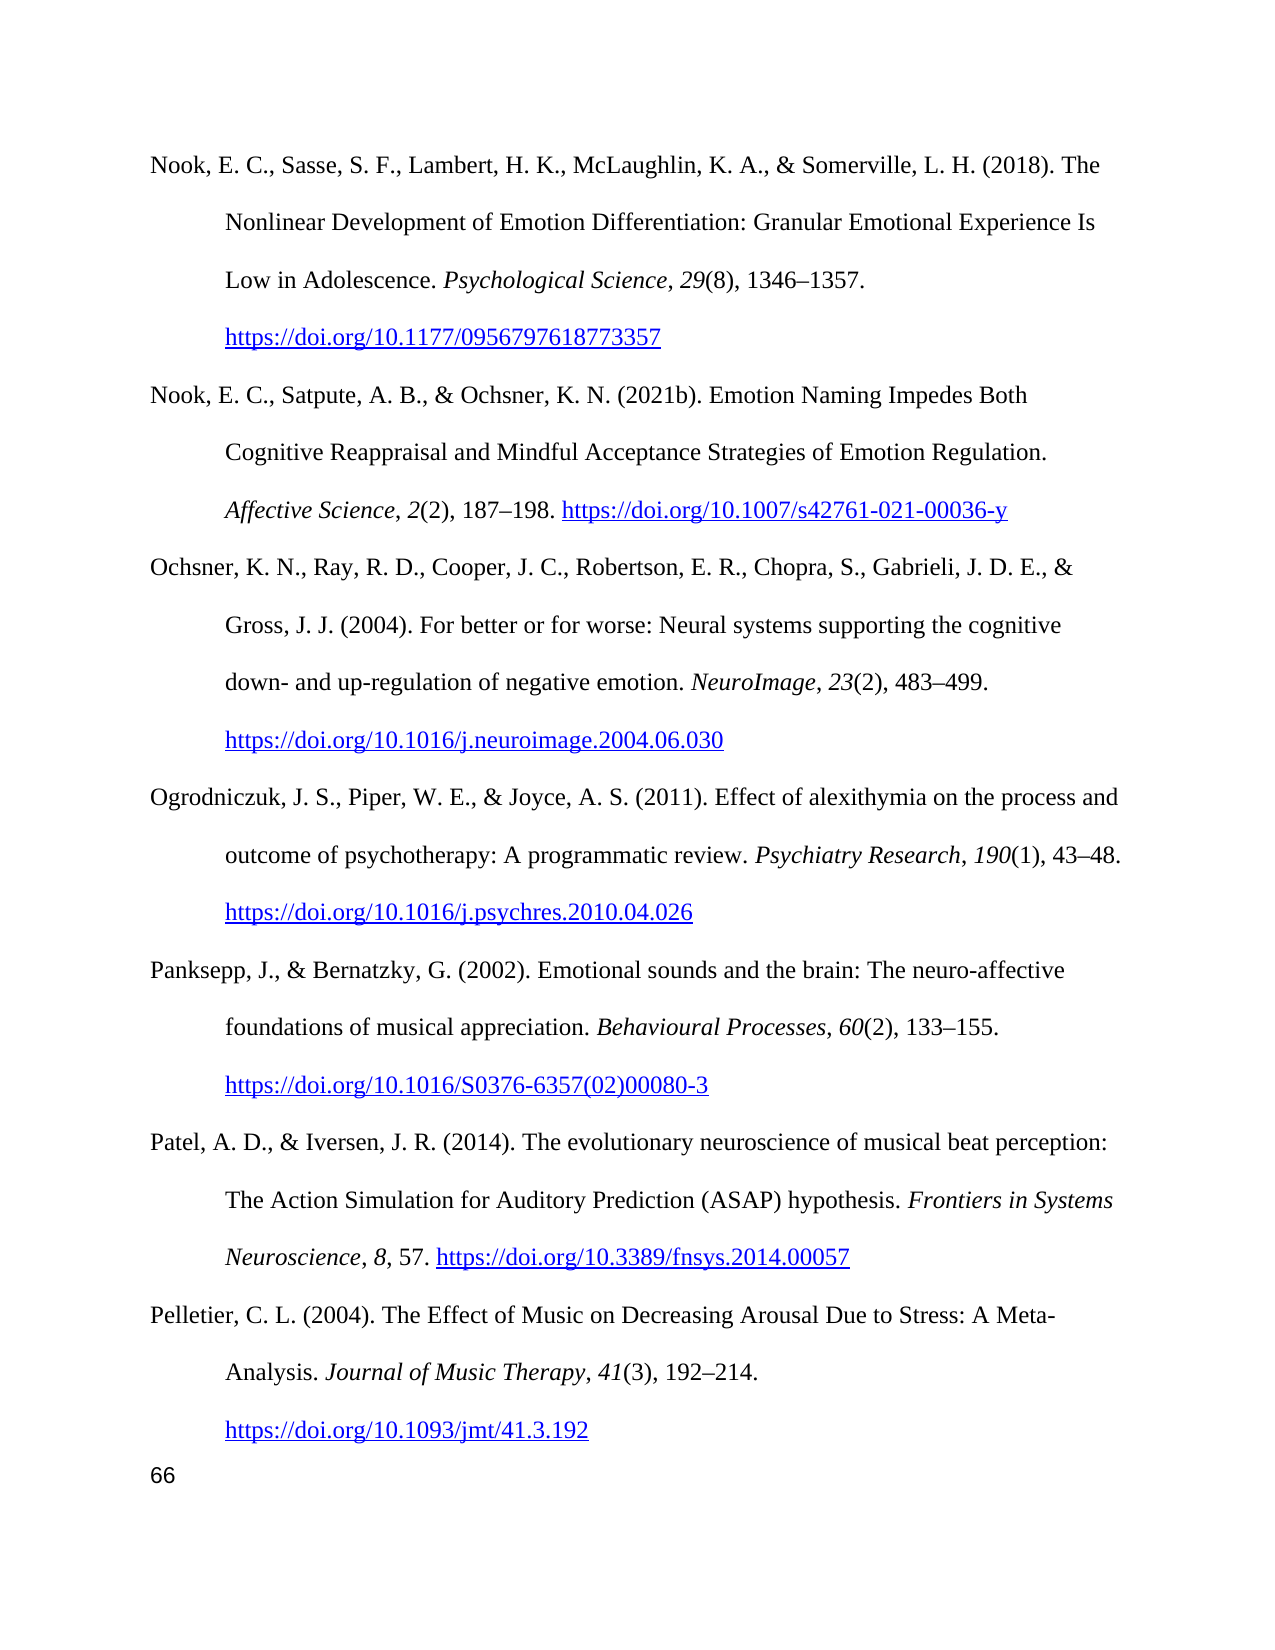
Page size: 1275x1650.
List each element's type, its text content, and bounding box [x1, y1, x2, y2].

text Ochsner, K. N., Ray, R. D., Cooper, J. C., Robertson, E. R., Chopra, S., Gabrieli, J. D. E., & Gross, J. J. (2004). For better or for worse: Neural systems supporting the cognitive down- and up-regulation of negative emotion. NeuroImage, 23(2), 483–499. https://doi.org/10.1016/j.neuroimage.2004.06.030 [150, 552, 1125, 754]
text Ogrodniczuk, J. S., Piper, W. E., & Joyce, A. S. (2011). Effect of alexithymia on the process and outcome of psychotherapy: A programmatic review. Psychiatry Research, 190(1), 43–48. https://doi.org/10.1016/j.psychres.2010.04.026 [150, 782, 1125, 926]
text Panksepp, J., & Bernatzky, G. (2002). Emotional sounds and the brain: The neuro-affective foundations of musical appreciation. Behavioural Processes, 60(2), 133–155. https://doi.org/10.1016/S0376-6357(02)00080-3 [150, 955, 1125, 1099]
text Nook, E. C., Sasse, S. F., Lambert, H. K., McLaughlin, K. A., & Somerville, L. H. (2018). The Nonlinear Development of Emotion Differentiation: Granular Emotional Experience Is Low in Adolescence. Psychological Science, 29(8), 1346–1357. https://doi.org/10.1177/0956797618773357 [150, 150, 1125, 351]
text Patel, A. D., & Iversen, J. R. (2014). The evolutionary neuroscience of musical beat perception: The Action Simulation for Auditory Prediction (ASAP) hypothesis. Frontiers in Systems Neuroscience, 8, 57. https://doi.org/10.3389/fnsys.2014.00057 [150, 1127, 1125, 1271]
text Pelletier, C. L. (2004). The Effect of Music on Decreasing Arousal Due to Stress: A Meta-Analysis. Journal of Music Therapy, 41(3), 192–214. https://doi.org/10.1093/jmt/41.3.192 [150, 1300, 1125, 1444]
text Nook, E. C., Satpute, A. B., & Ochsner, K. N. (2021b). Emotion Naming Impedes Both Cognitive Reappraisal and Mindful Acceptance Strategies of Emotion Regulation. Affective Science, 2(2), 187–198. https://doi.org/10.1007/s42761-021-00036-y [150, 380, 1125, 524]
